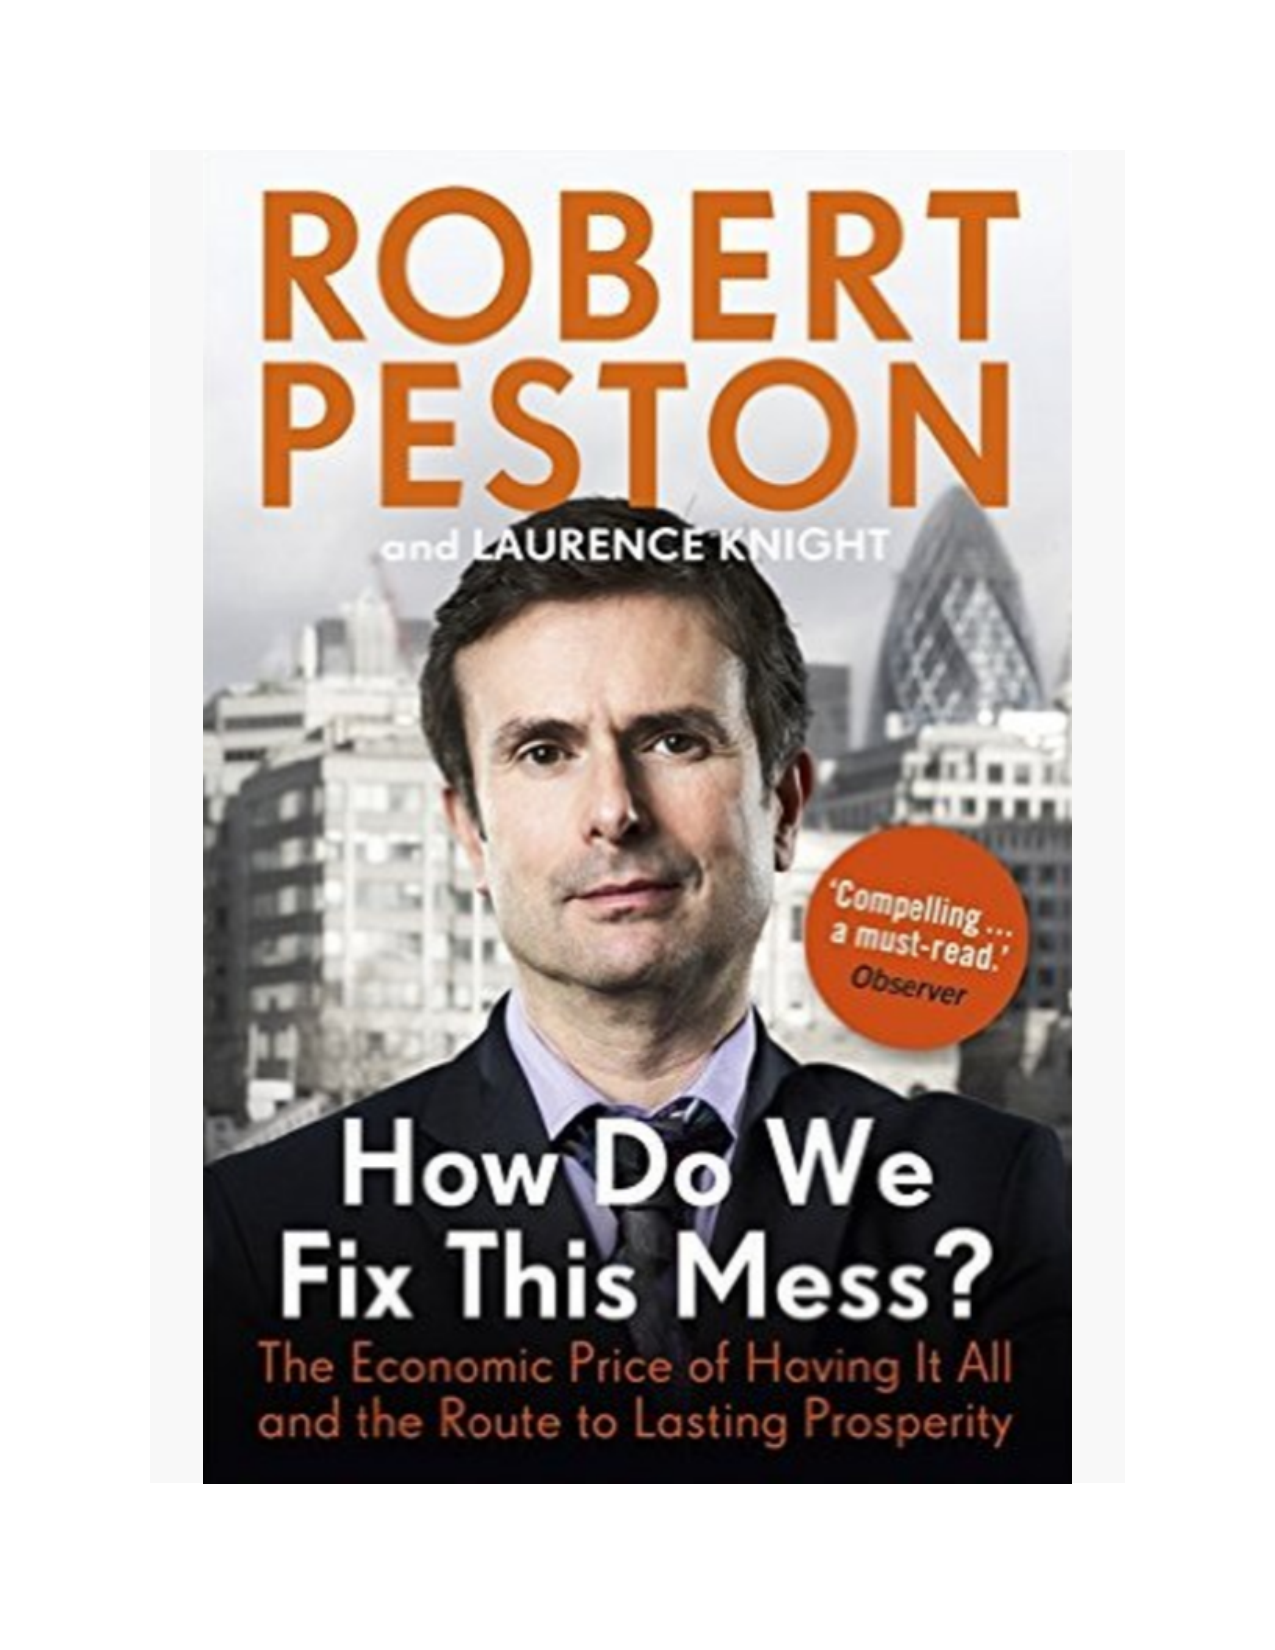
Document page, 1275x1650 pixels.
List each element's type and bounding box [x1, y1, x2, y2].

picture [203, 150, 1072, 1484]
